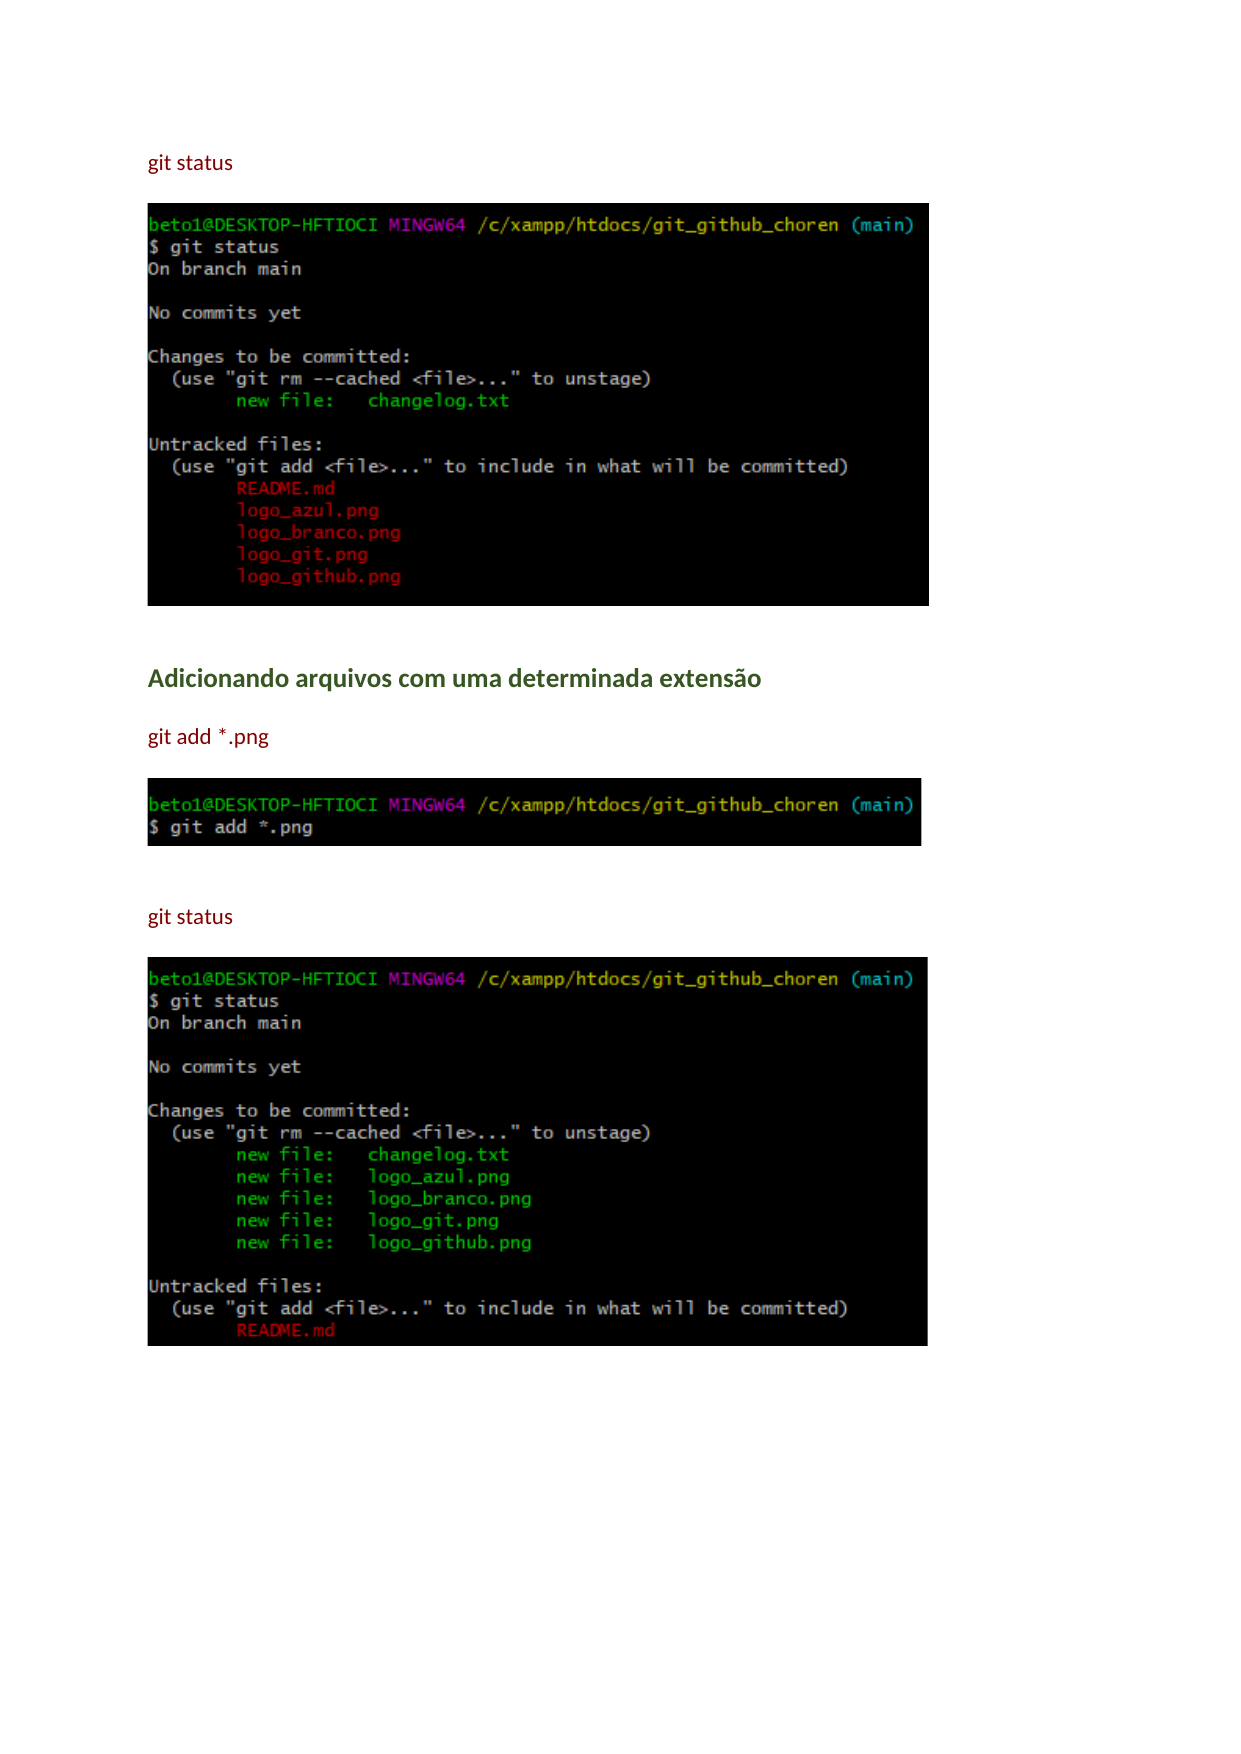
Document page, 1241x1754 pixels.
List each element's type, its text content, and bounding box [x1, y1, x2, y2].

text git status [148, 148, 1122, 176]
text git add *.png [148, 722, 1122, 751]
picture [147, 778, 922, 846]
picture [147, 957, 928, 1346]
subtitle Adicionando arquivos com uma determinada extensão [148, 661, 1122, 694]
picture [147, 203, 929, 606]
text git status [148, 902, 1122, 930]
